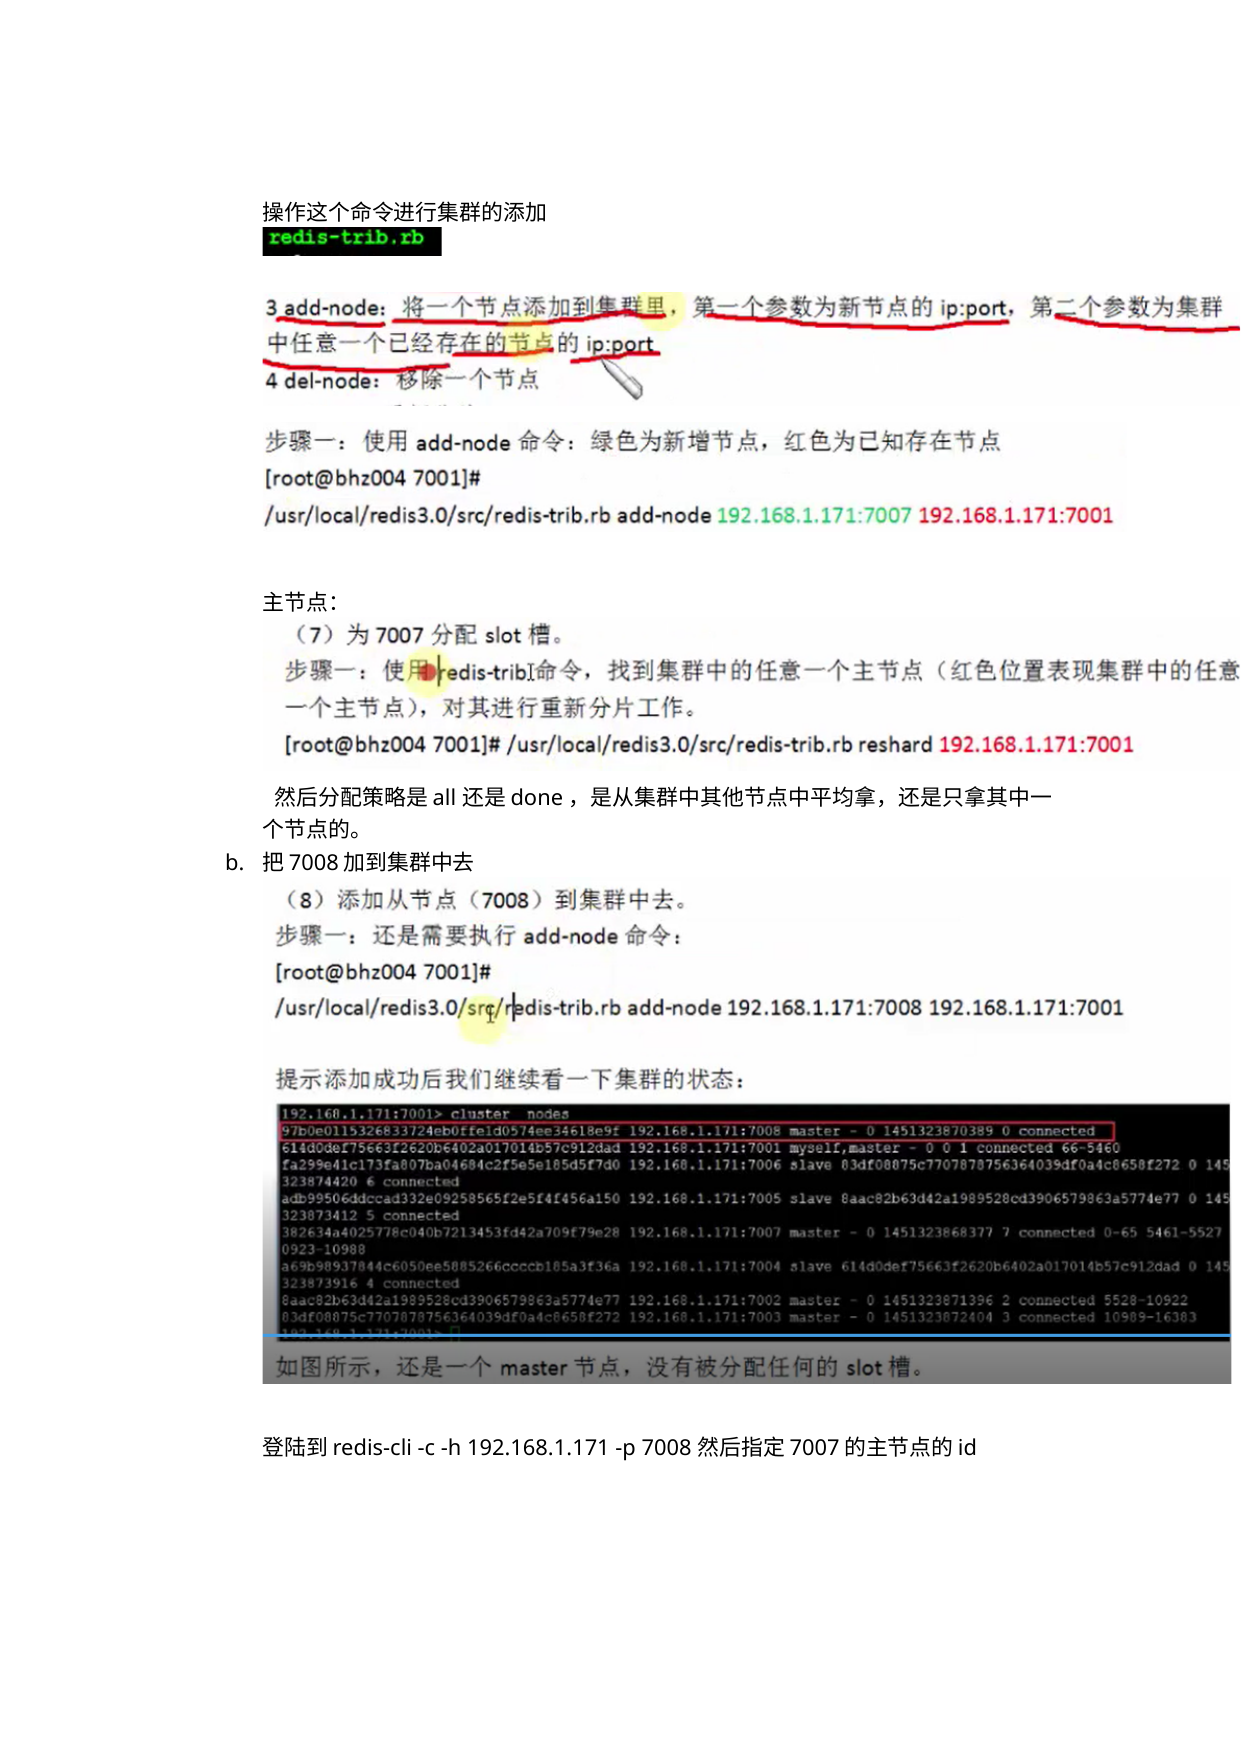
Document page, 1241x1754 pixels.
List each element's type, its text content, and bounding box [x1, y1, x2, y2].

picture [262, 422, 1128, 532]
picture [262, 617, 1241, 771]
picture [262, 877, 1232, 1384]
list 操作这个命令进行集群的添加 [262, 194, 1053, 227]
list 登陆到redis-cli -c -h 192.168.1.171 -p 7008 然后指定7007的主节点的id [262, 1429, 1053, 1462]
picture [262, 227, 442, 256]
picture [262, 292, 1241, 406]
list 把7008加到集群中去 [225, 844, 1053, 877]
list 然后分配策略是all 还是done ，是从集群中其他节点中平均拿，还是只拿其中一个节点的。 [262, 779, 1053, 844]
list 主节点： [262, 584, 1053, 617]
